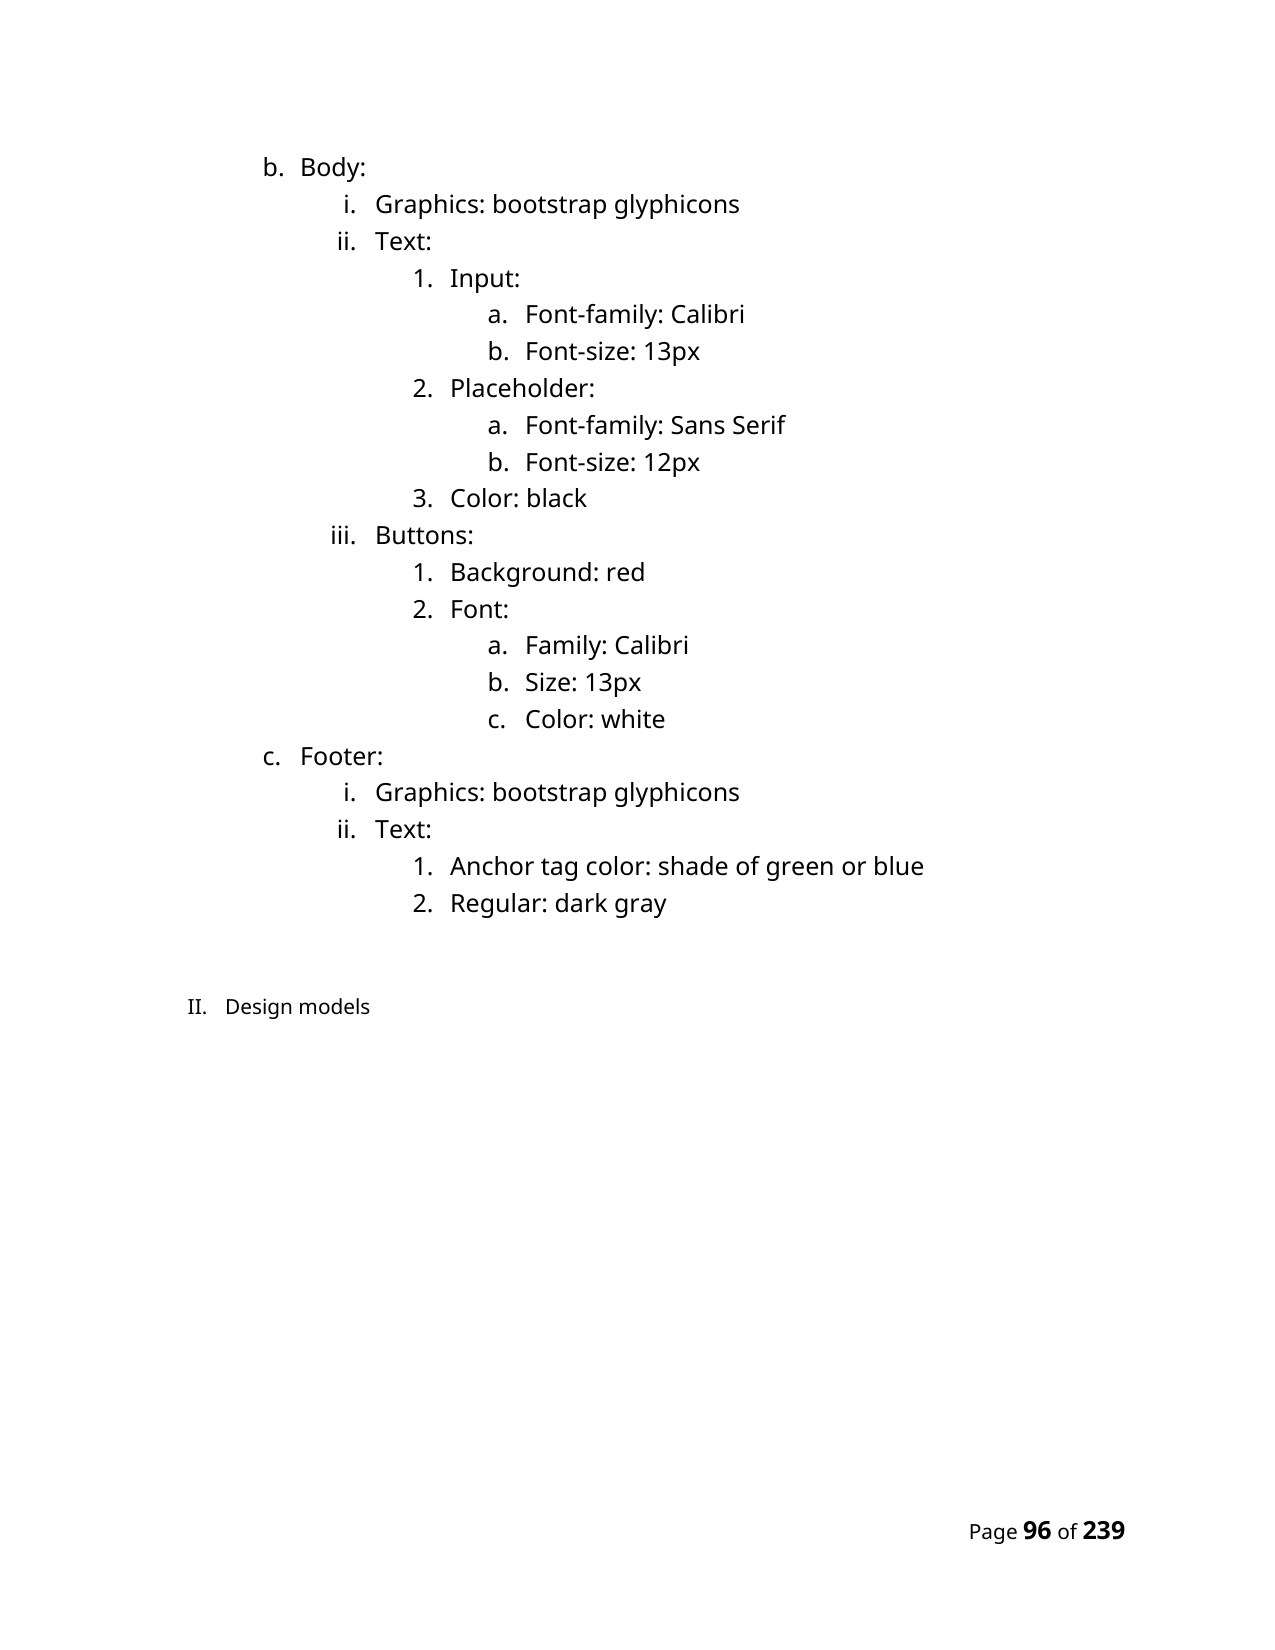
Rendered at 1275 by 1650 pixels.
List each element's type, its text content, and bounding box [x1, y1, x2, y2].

list Footer: [262, 738, 1125, 772]
list Color: white [487, 702, 1125, 736]
list Graphics: bootstrap glyphicons [356, 775, 1125, 809]
list Text: [356, 812, 1125, 846]
list Font-family: Calibri [487, 297, 1125, 331]
list Text: [356, 223, 1125, 258]
list Color: black [412, 481, 1125, 515]
list Placeholder: [412, 371, 1125, 405]
list Background: red [412, 554, 1125, 588]
list Font-size: 12px [487, 444, 1125, 478]
list Font: [412, 591, 1125, 625]
list Font-size: 13px [487, 334, 1125, 368]
list Graphics: bootstrap glyphicons [356, 187, 1125, 221]
list Family: Calibri [487, 628, 1125, 662]
list Size: 13px [487, 665, 1125, 699]
list Input: [412, 260, 1125, 294]
list Anchor tag color: shade of green or blue [412, 849, 1125, 883]
list Design models [187, 992, 1125, 1021]
list Buttons: [356, 518, 1125, 552]
list Body: [262, 150, 1125, 184]
list Font-family: Sans Serif [487, 407, 1125, 441]
list Regular: dark gray [412, 885, 1125, 919]
